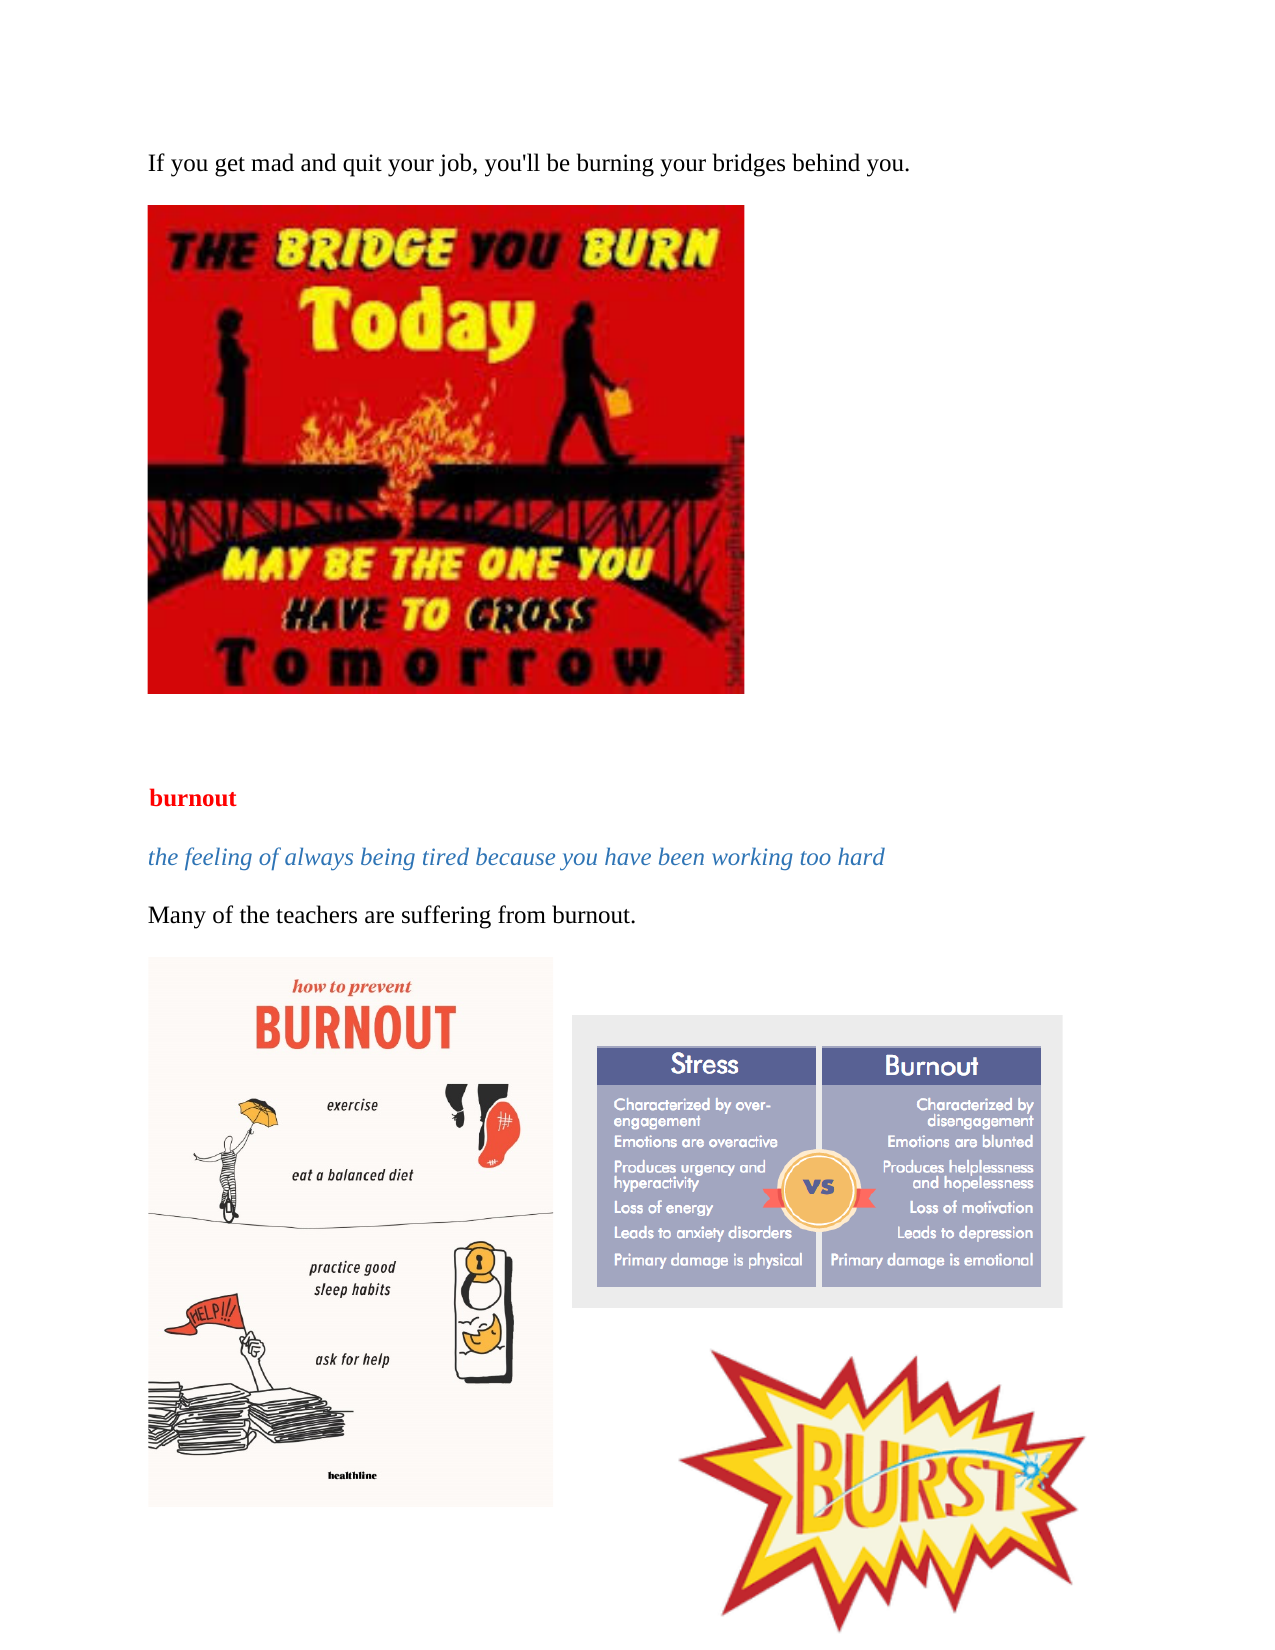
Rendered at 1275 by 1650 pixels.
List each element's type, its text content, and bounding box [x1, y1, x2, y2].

picture [147, 205, 745, 694]
picture [571, 1015, 1063, 1308]
picture [146, 957, 553, 1504]
text If you get mad and quit your job, you'll be burning your bridges behind you. [148, 148, 1127, 176]
picture [671, 1344, 1091, 1634]
text the feeling of always being tired because you have been working too hard Many of the teachers are suffering from burnout. [148, 842, 1127, 928]
table_header burnout [148, 781, 494, 813]
